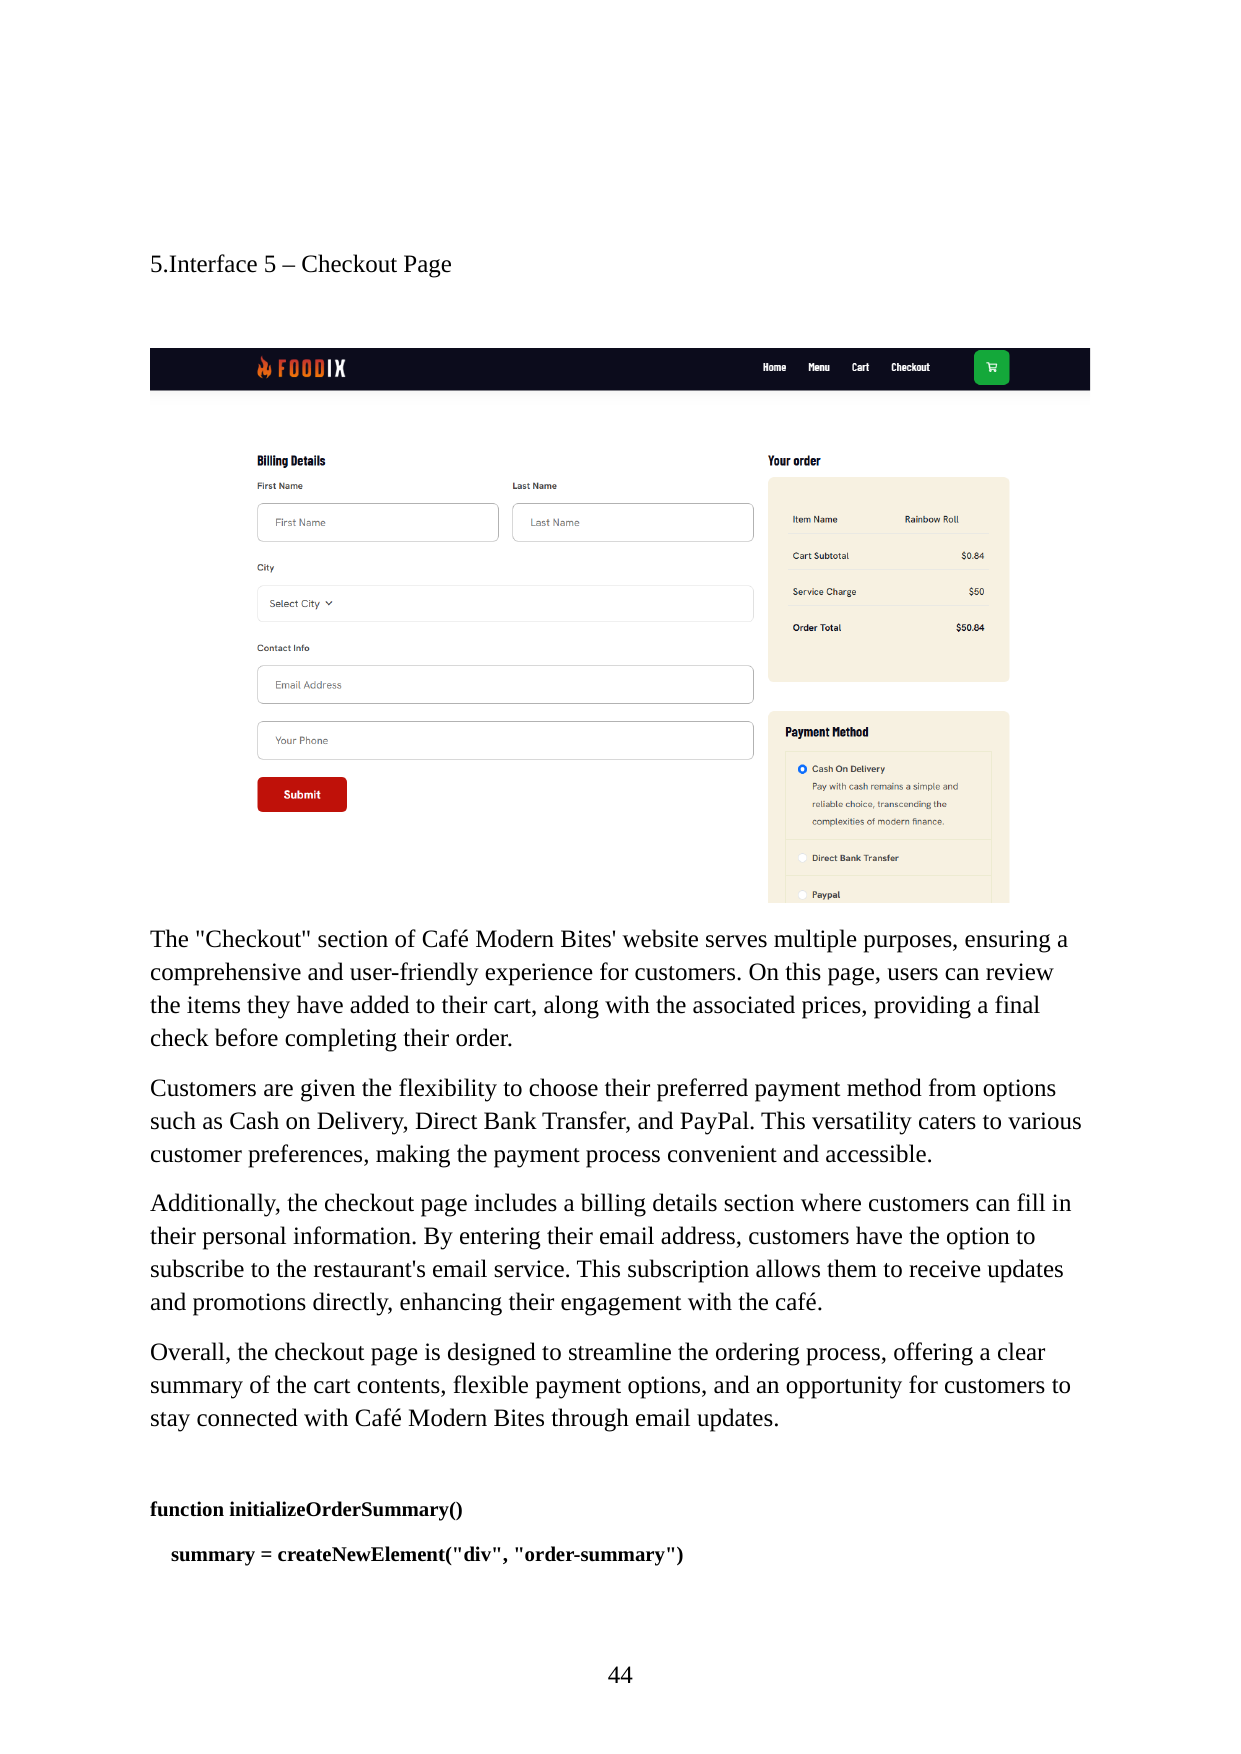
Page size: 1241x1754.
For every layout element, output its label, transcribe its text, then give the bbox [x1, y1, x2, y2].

text Customers are given the flexibility to choose their preferred payment method from options such as Cash on Delivery, Direct Bank Transfer, and PayPal. This versatility caters to various customer preferences, making the payment process convenient and accessible. [150, 1073, 1090, 1167]
text Overall, the checkout page is designed to streamline the ordering process, offering a clear summary of the cart contents, flexible payment options, and an opportunity for customers to stay connected with Café Modern Bites through email updates. [150, 1337, 1090, 1432]
picture [150, 348, 1091, 903]
text 5.Interface 5 – Checkout Page [150, 249, 1090, 278]
text function initializeOrderSummary() [150, 1497, 1090, 1521]
text Additionally, the checkout page includes a billing details section where customers can fill in their personal information. By entering their email address, customers have the option to subscribe to the restaurant's email service. This subscription allows them to receive updates and promotions directly, enhancing their engagement with the café. [150, 1188, 1090, 1316]
text The "Checkout" section of Café Modern Bites' website serves multiple purposes, ensuring a comprehensive and user-friendly experience for customers. On this page, users can review the items they have added to their cart, along with the associated prices, providing a final check before completing their order. [150, 924, 1090, 1052]
text summary = createNewElement("div", "order-summary") [150, 1541, 1090, 1566]
